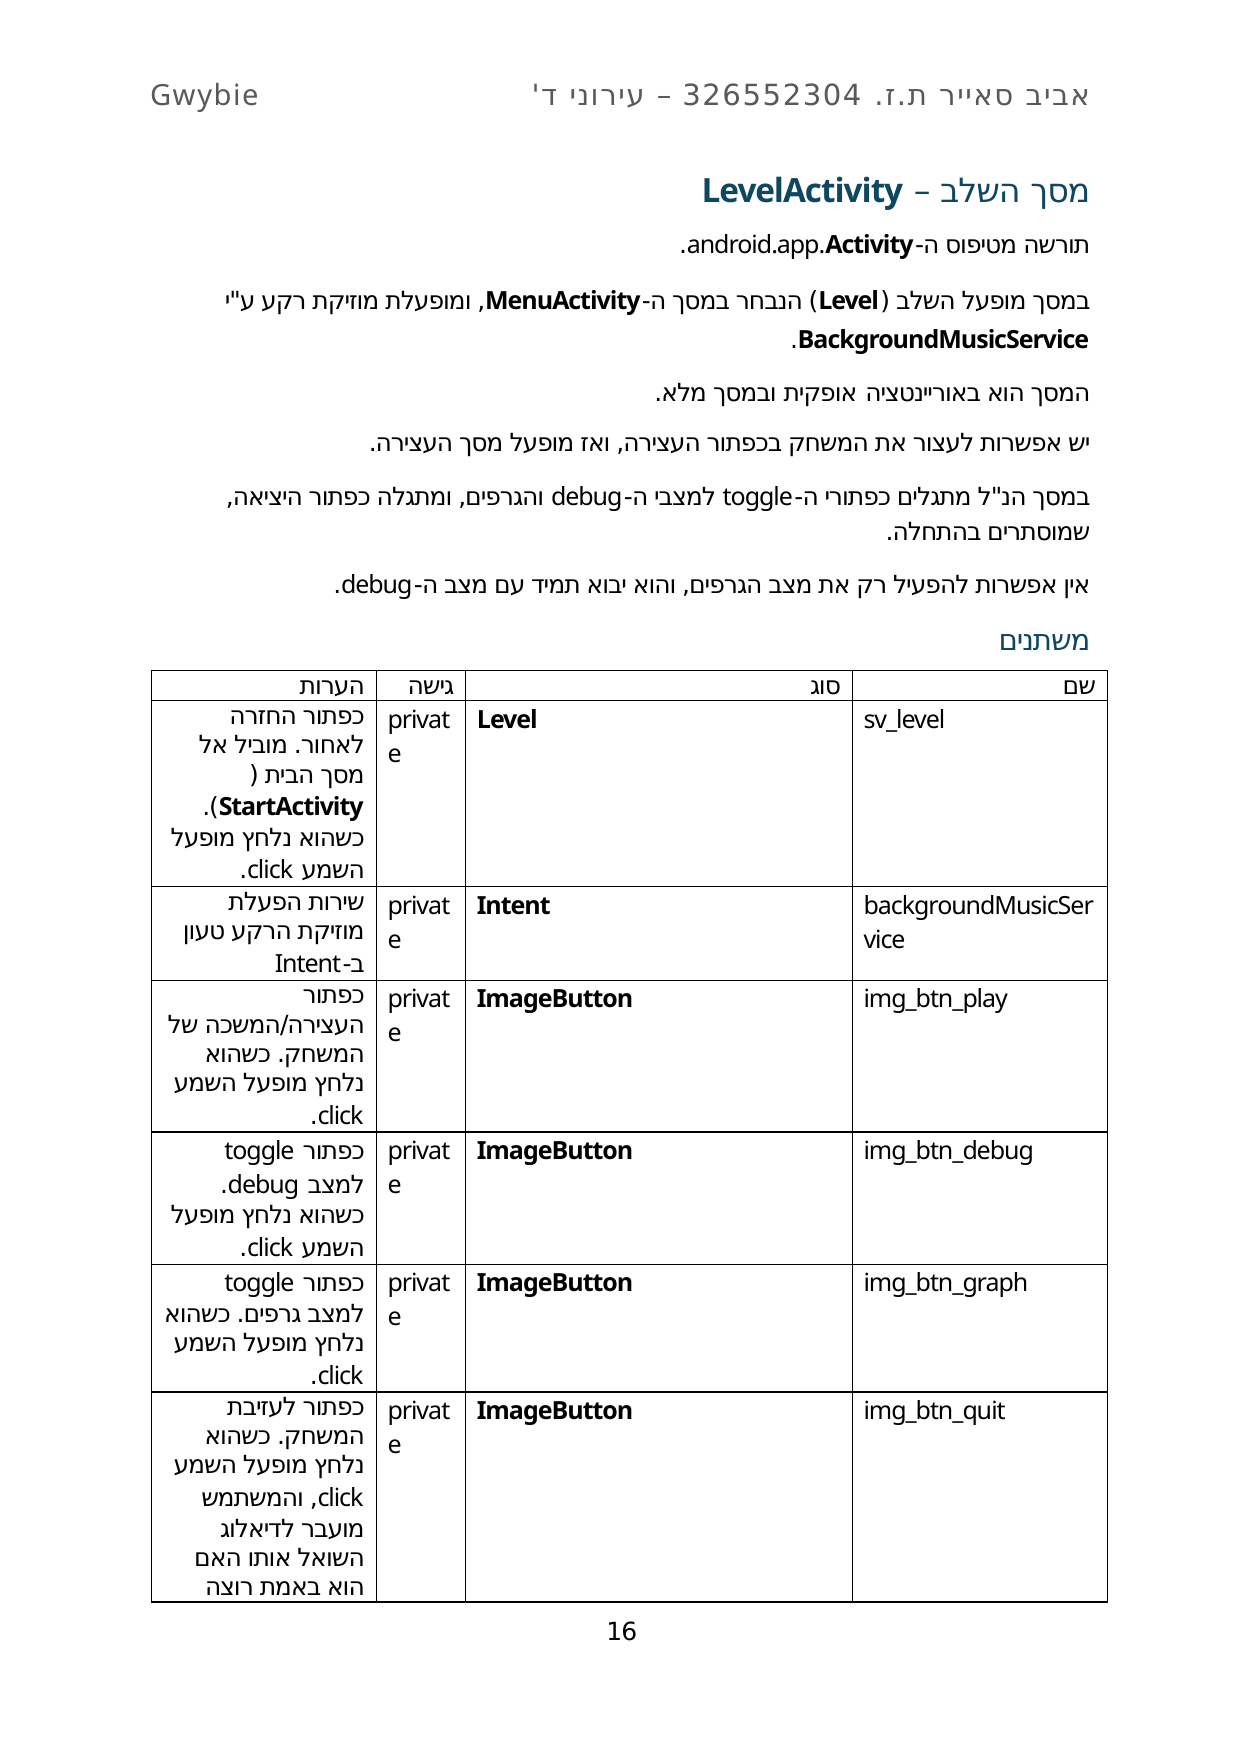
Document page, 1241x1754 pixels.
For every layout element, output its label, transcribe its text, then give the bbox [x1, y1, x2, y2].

table_cell img_btn_quit [853, 1393, 1107, 1601]
table_cell img_btn_debug [853, 1133, 1107, 1264]
text במסך מופעל השלב (Level) הנבחר במסך ה-MenuActivity, ומופעלת מוזיקת רקע ע"י BackgroundMusicService. [150, 283, 1090, 356]
text אין אפשרות להפעיל רק את מצב הגרפים, והוא יבוא תמיד עם מצב ה-debug. [150, 567, 1090, 601]
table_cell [152, 1393, 376, 1601]
subtitle מסך השלב – LevelActivity [150, 167, 1090, 212]
table_cell ImageButton [466, 1265, 852, 1391]
text במסך הנ"ל מתגלים כפתורי ה-toggle למצבי ה-debug והגרפים, ומתגלה כפתור היציאה, שמוסתרים בהתחלה. [150, 478, 1090, 546]
table_cell backgroundMusicService [853, 887, 1107, 980]
table_cell כפתור toggle למצב debug. כשהוא נלחץ מופעל השמע click. [152, 1133, 376, 1264]
table_cell private [377, 981, 465, 1131]
text יש אפשרות לעצור את המשחק בכפתור העצירה, ואז מופעל מסך העצירה. [150, 428, 1090, 457]
table_header גישה [377, 671, 465, 700]
table_cell img_btn_graph [853, 1265, 1107, 1391]
table_header הערות [152, 671, 376, 700]
subtitle משתנים [150, 623, 1090, 657]
table_cell כפתור העצירה/המשכה של המשחק. כשהוא נלחץ מופעל השמע click. [152, 981, 376, 1131]
table_cell ImageButton [466, 981, 852, 1131]
table_header שם [853, 671, 1107, 700]
table_cell Intent [466, 887, 852, 980]
table_cell ImageButton [466, 1133, 852, 1264]
text תורשה מטיפוס ה-android.app.Activity. [150, 227, 1090, 261]
table_cell שירות הפעלת מוזיקת הרקע טעון ב-Intent [152, 887, 376, 980]
table_header סוג [466, 671, 852, 700]
table_cell כפתור toggle למצב גרפים. כשהוא נלחץ מופעל השמע click. [152, 1265, 376, 1391]
table_cell private [377, 1393, 465, 1601]
text המסך הוא באוריינטציה אופקית ובמסך מלא. [150, 378, 1090, 407]
table_cell Level [466, 701, 852, 886]
table_cell כפתור החזרה לאחור. מוביל אל מסך הבית (StartActivity). כשהוא נלחץ מופעל השמע click. [152, 701, 376, 886]
table_cell private [377, 887, 465, 980]
table_cell img_btn_play [853, 981, 1107, 1131]
table_cell private [377, 1133, 465, 1264]
table_cell private [377, 1265, 465, 1391]
table_cell ImageButton [466, 1393, 852, 1601]
table_cell sv_level [853, 701, 1107, 886]
table_cell private [377, 701, 465, 886]
